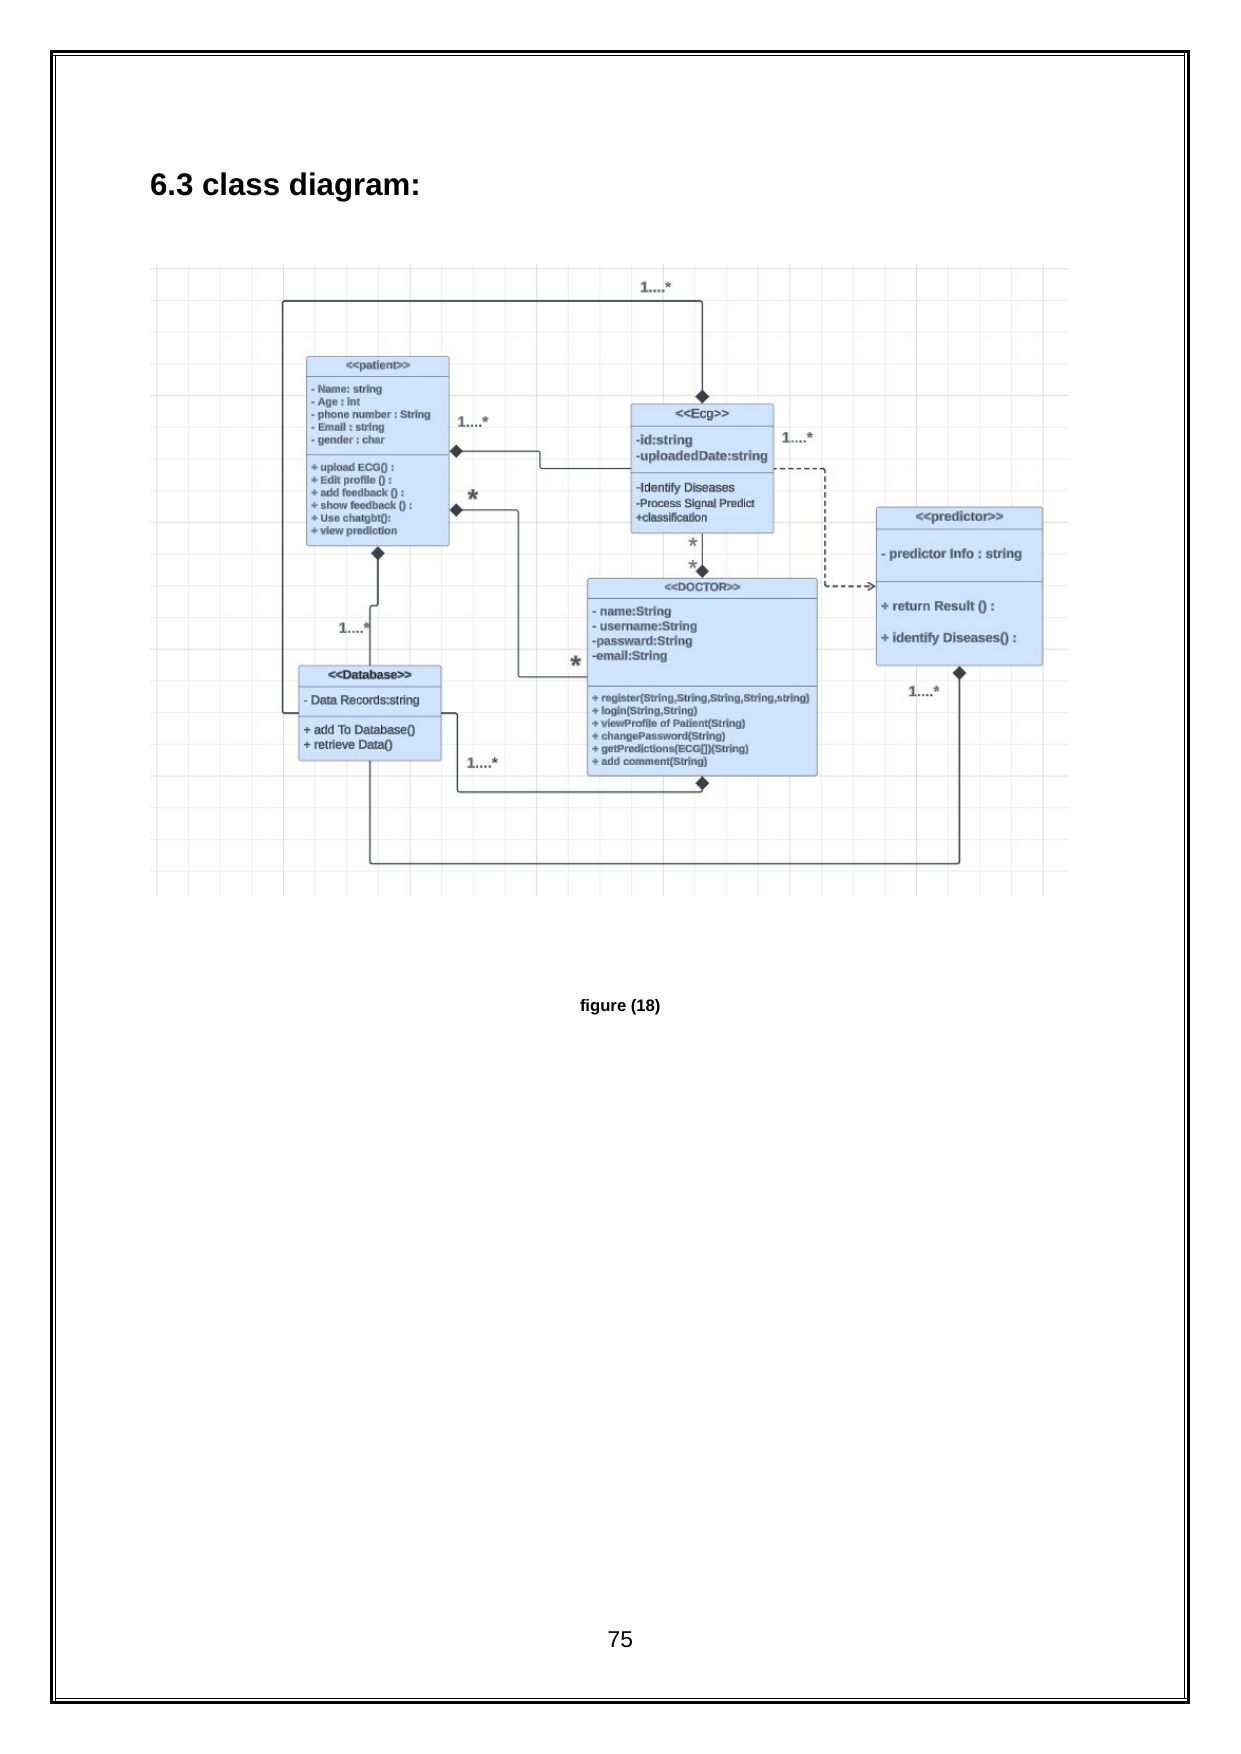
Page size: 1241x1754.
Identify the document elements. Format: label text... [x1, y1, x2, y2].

text figure (18) [150, 996, 1090, 1015]
picture [150, 264, 1069, 896]
text 6.3 class diagram: [150, 166, 1090, 202]
